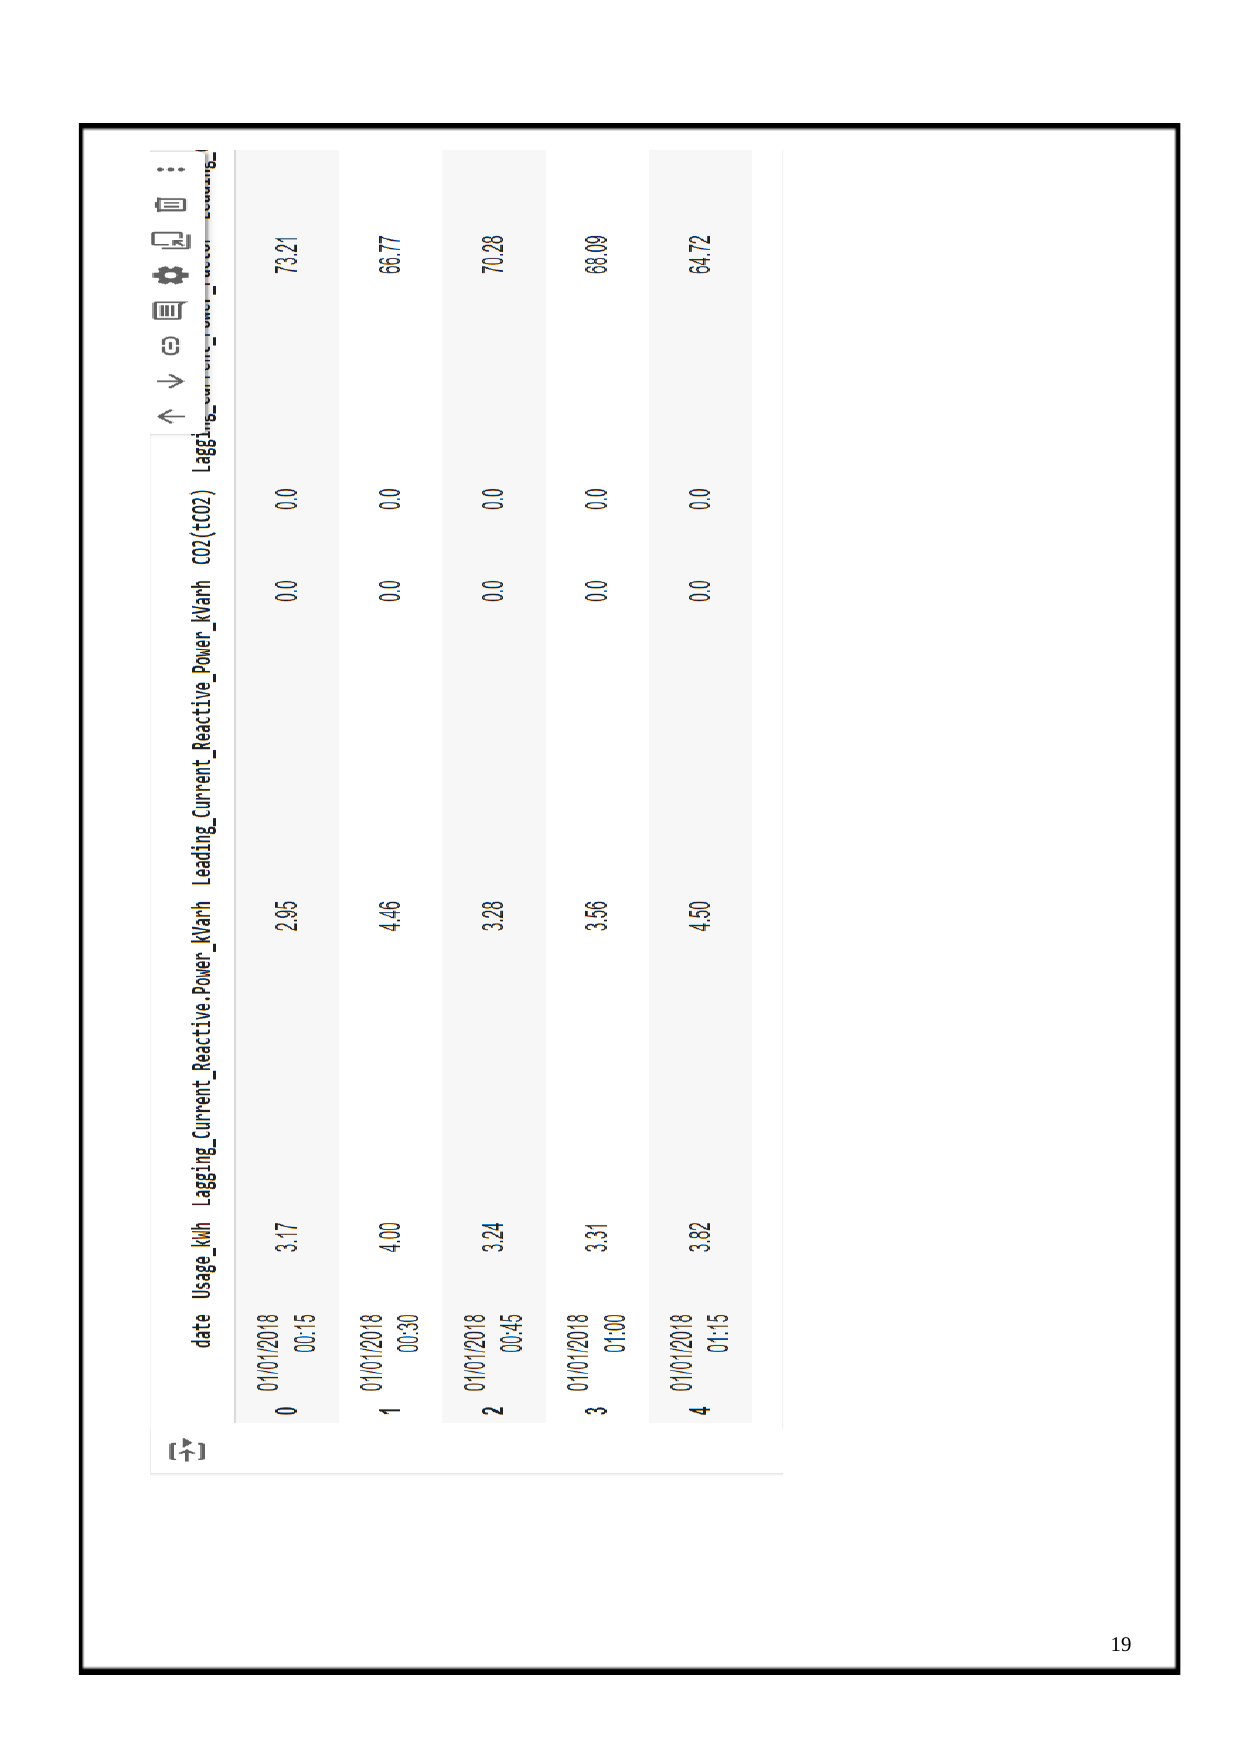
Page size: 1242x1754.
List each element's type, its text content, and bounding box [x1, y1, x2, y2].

text 19 [85, 1632, 1131, 1656]
picture [78, 123, 1181, 1675]
